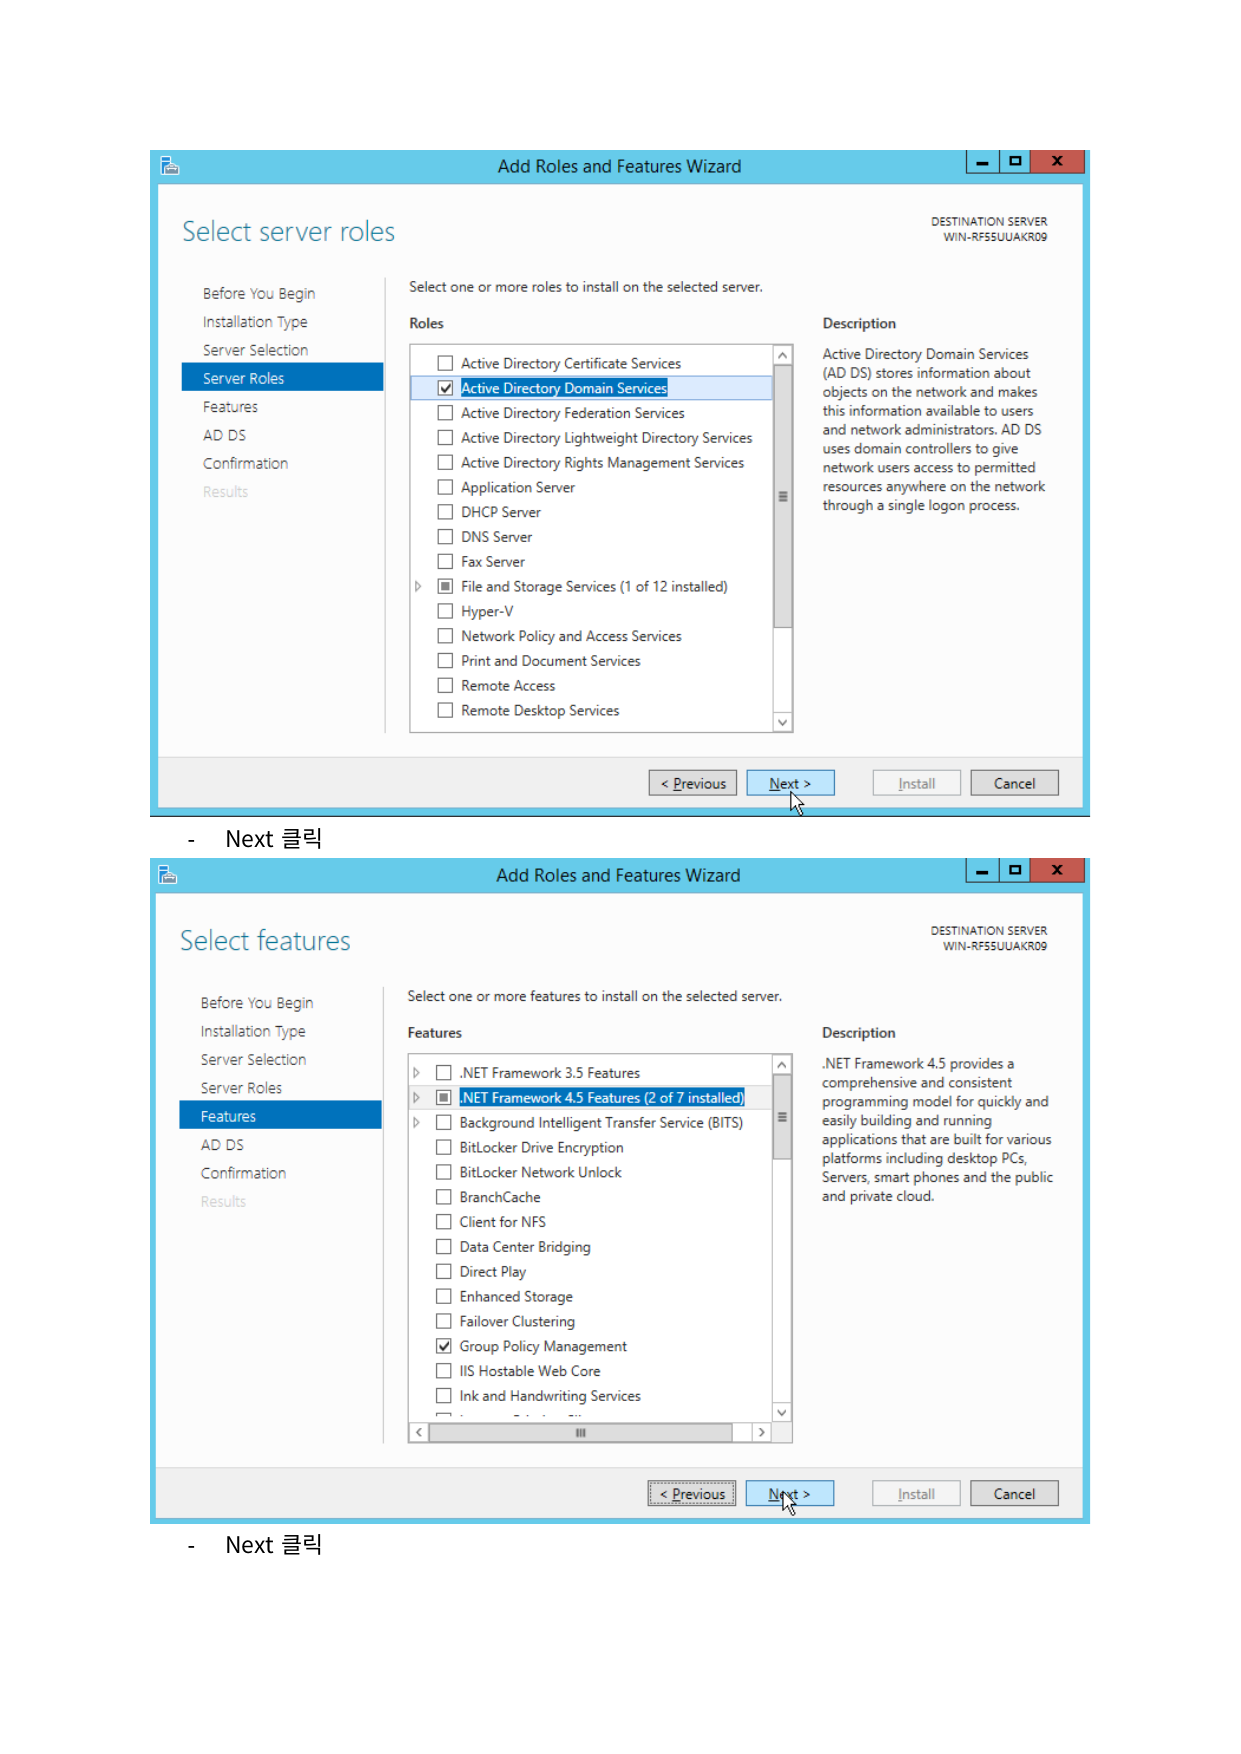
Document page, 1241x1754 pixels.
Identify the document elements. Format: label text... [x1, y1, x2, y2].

list Next 클릭 [187, 821, 1090, 854]
picture [150, 858, 1091, 1524]
list Next 클릭 [187, 1527, 1090, 1560]
picture [150, 150, 1091, 817]
